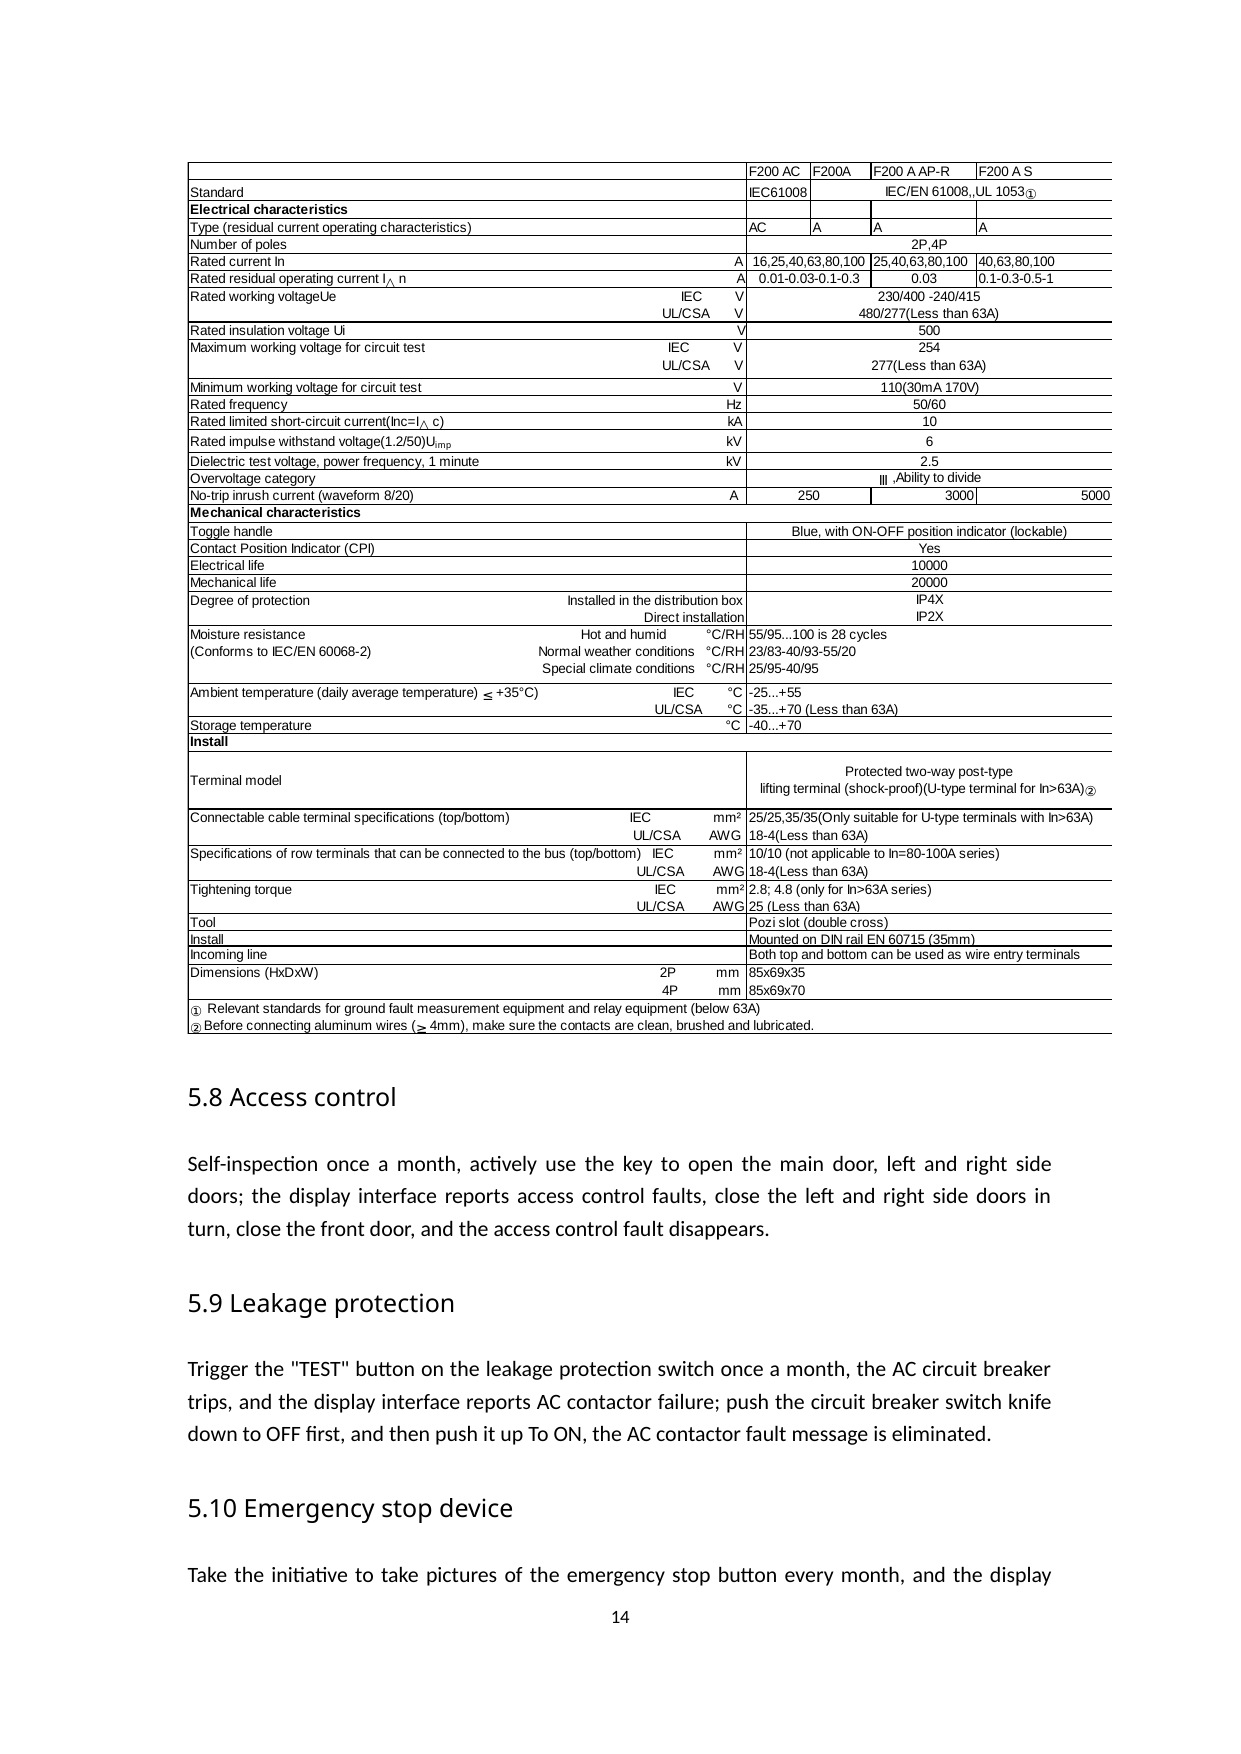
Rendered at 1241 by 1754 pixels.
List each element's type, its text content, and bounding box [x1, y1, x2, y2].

text Self-inspection once a month, actively use the key to open the main door, left and right side doors; the display interface reports access control faults, close the left and right side doors in turn, close the front door, and the access control fault disappears. [187, 1147, 1053, 1245]
subtitle 5.8 Access control [187, 1064, 1053, 1129]
subtitle 5.9 Leakage protection [187, 1270, 1053, 1335]
text Trigger the "TEST" button on the leakage protection switch once a month, the AC circuit breaker trips, and the display interface reports AC contactor failure; push the circuit breaker switch knife down to OFF first, and then push it up To ON, the AC contactor fault message is eliminated. [187, 1353, 1053, 1450]
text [187, 1558, 1053, 1590]
subtitle 5.10 Emergency stop device [187, 1475, 1053, 1540]
